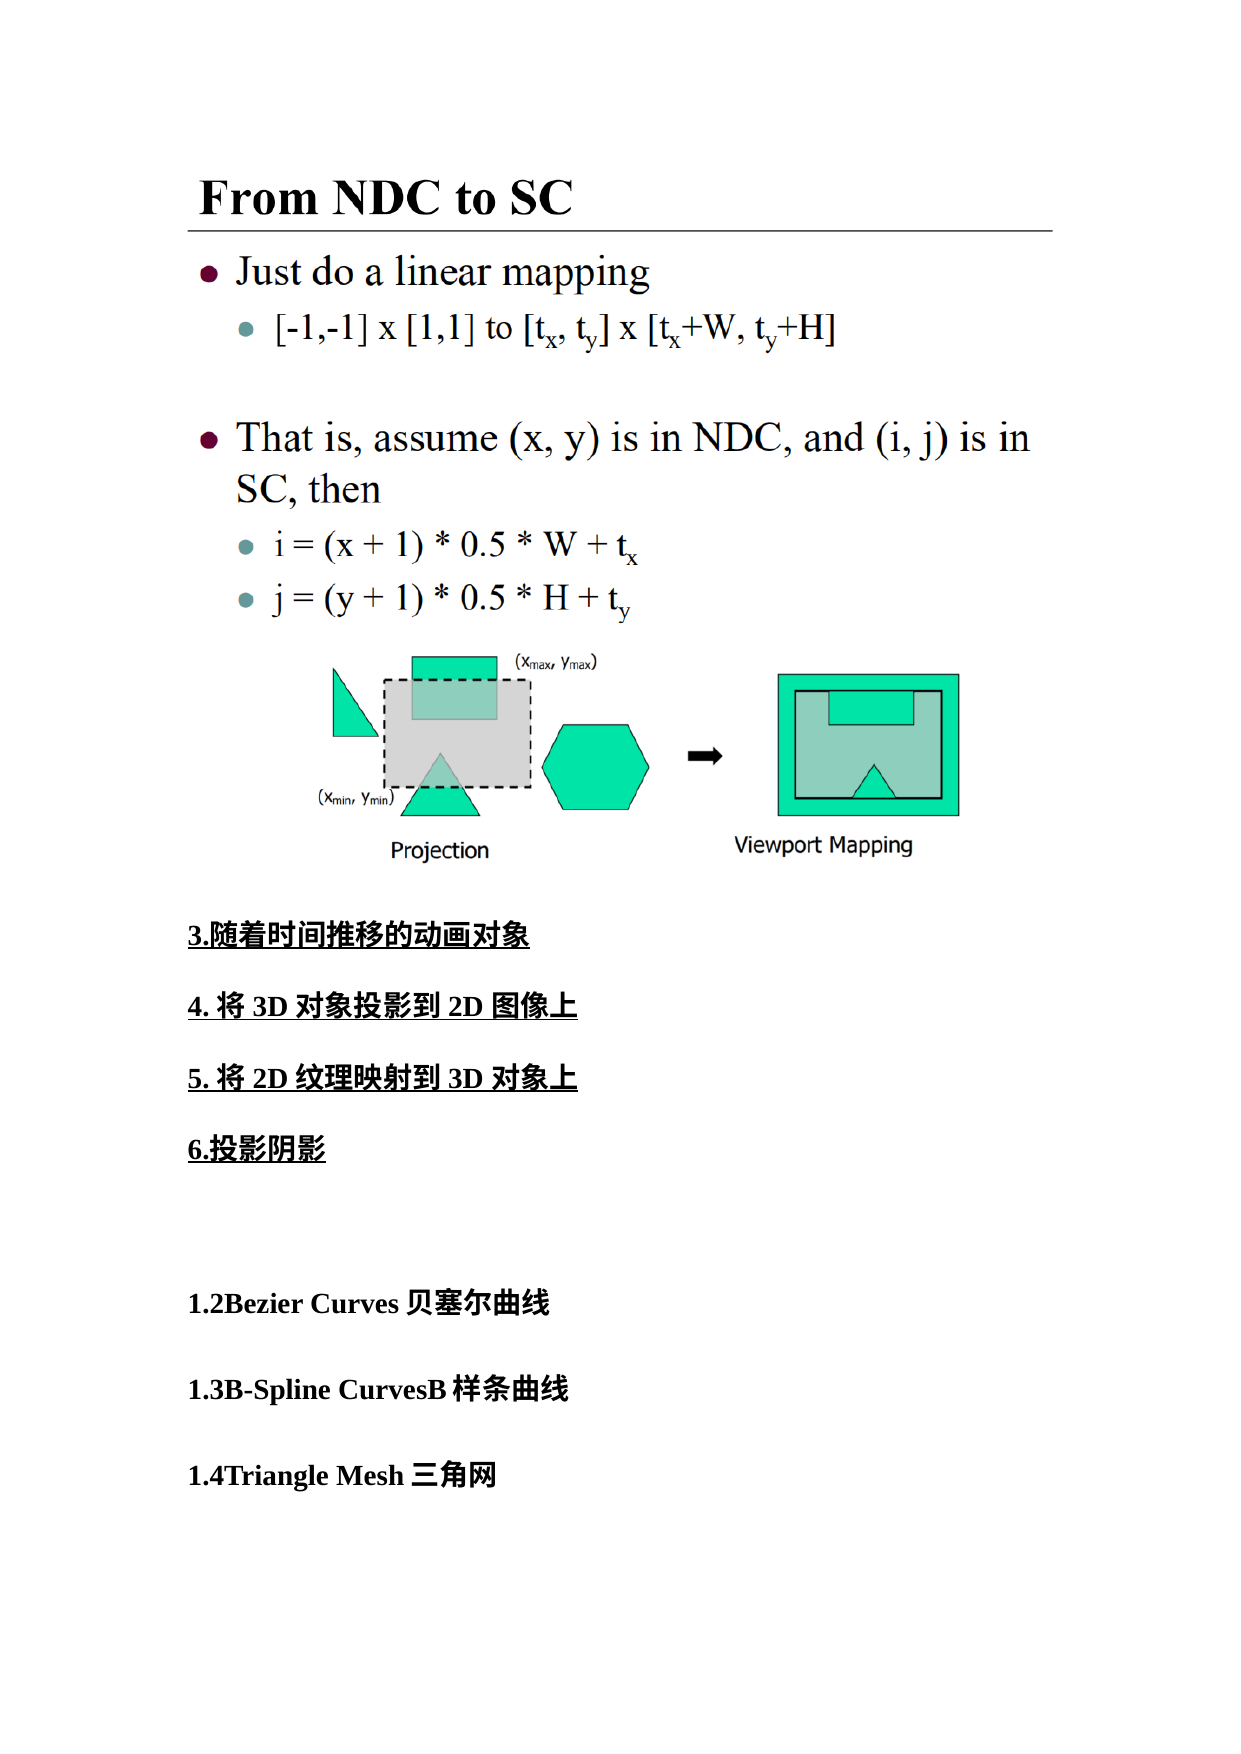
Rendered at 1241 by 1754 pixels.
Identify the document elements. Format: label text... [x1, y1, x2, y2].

subtitle 5. 将 2D 纹理映射到 3D 对象上 [187, 1043, 1053, 1108]
subtitle 6.投影阴影 [187, 1114, 1053, 1179]
subtitle 1.3B-Spline CurvesB样条曲线 [187, 1354, 1053, 1419]
picture [187, 162, 1053, 870]
subtitle 1.4Triangle Mesh三角网 [187, 1440, 1053, 1505]
subtitle 4. 将 3D 对象投影到 2D 图像上 [187, 972, 1053, 1037]
subtitle 3.随着时间推移的动画对象 [187, 900, 1053, 965]
subtitle 1.2Bezier Curves贝塞尔曲线 [187, 1268, 1053, 1333]
